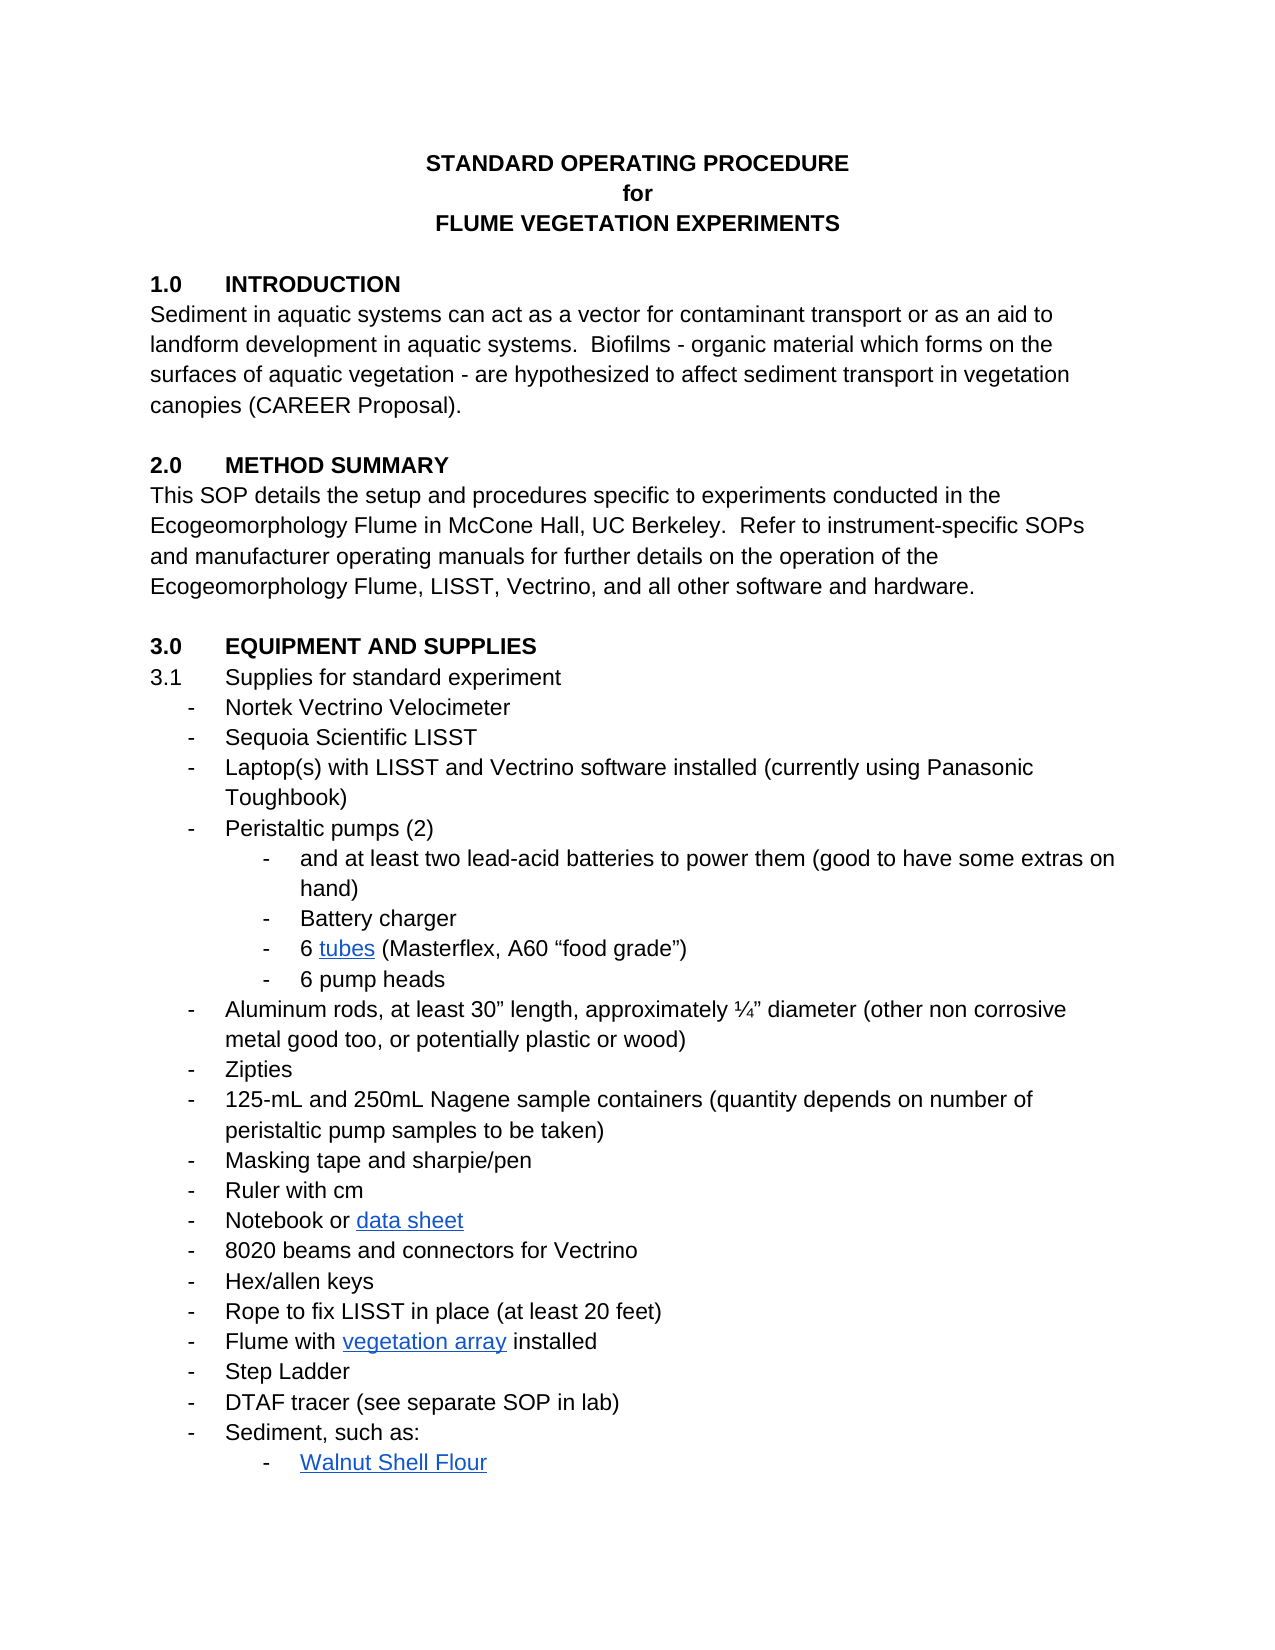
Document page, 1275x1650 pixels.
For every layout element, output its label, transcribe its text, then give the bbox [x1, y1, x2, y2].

list Ruler with cm [187, 1177, 1125, 1203]
list Notebook or data sheet [187, 1207, 1125, 1234]
text 3.0 EQUIPMENT AND SUPPLIES [150, 633, 1125, 660]
text STANDARD OPERATING PROCEDURE [150, 150, 1125, 176]
text 3.1 Supplies for standard experiment [150, 663, 1125, 690]
text 2.0 METHOD SUMMARY [150, 452, 1125, 478]
list Rope to fix LISST in place (at least 20 feet) [187, 1298, 1125, 1324]
list Sequoia Scientific LISST [187, 724, 1125, 750]
list Laptop(s) with LISST and Vectrino software installed (currently using Panasonic Toughbook) [187, 754, 1125, 811]
list Hex/allen keys [187, 1268, 1125, 1294]
text This SOP details the setup and procedures specific to experiments conducted in the Ecogeomorphology Flume in McCone Hall, UC Berkeley. Refer to instrument-specific SOPs and manufacturer operating manuals for further details on the operation of the Ecogeomorphology Flume, LISST, Vectrino, and all other software and hardware. [150, 482, 1125, 599]
list Walnut Shell Flour [262, 1449, 1125, 1475]
list 6 tubes (Masterflex, A60 “food grade”) [262, 935, 1125, 962]
list 8020 beams and connectors for Vectrino [187, 1237, 1125, 1264]
list DTAF tracer (see separate SOP in lab) [187, 1388, 1125, 1415]
text for [150, 180, 1125, 207]
list Masking tape and sharpie/pen [187, 1147, 1125, 1173]
list and at least two lead-acid batteries to power them (good to have some extras on hand) [262, 845, 1125, 901]
list Step Ladder [187, 1358, 1125, 1385]
text Sediment in aquatic systems can act as a vector for contaminant transport or as an aid to landform development in aquatic systems. Biofilms - organic material which forms on the surfaces of aquatic vegetation - are hypothesized to affect sediment transport in vegetation canopies (CAREER Proposal). [150, 301, 1125, 418]
list Battery charger [262, 905, 1125, 932]
list Zipties [187, 1056, 1125, 1083]
list Peristaltic pumps (2) [187, 814, 1125, 841]
text FLUME VEGETATION EXPERIMENTS [150, 210, 1125, 237]
list Nortek Vectrino Velocimeter [187, 694, 1125, 720]
list Flume with vegetation array installed [187, 1328, 1125, 1354]
list Aluminum rods, at least 30” length, approximately ¼” diameter (other non corrosive metal good too, or potentially plastic or wood) [187, 996, 1125, 1052]
list Sediment, such as: [187, 1419, 1125, 1445]
list 6 pump heads [262, 966, 1125, 992]
list 125-mL and 250mL Nagene sample containers (quantity depends on number of peristaltic pump samples to be taken) [187, 1086, 1125, 1143]
text 1.0 INTRODUCTION [150, 271, 1125, 297]
